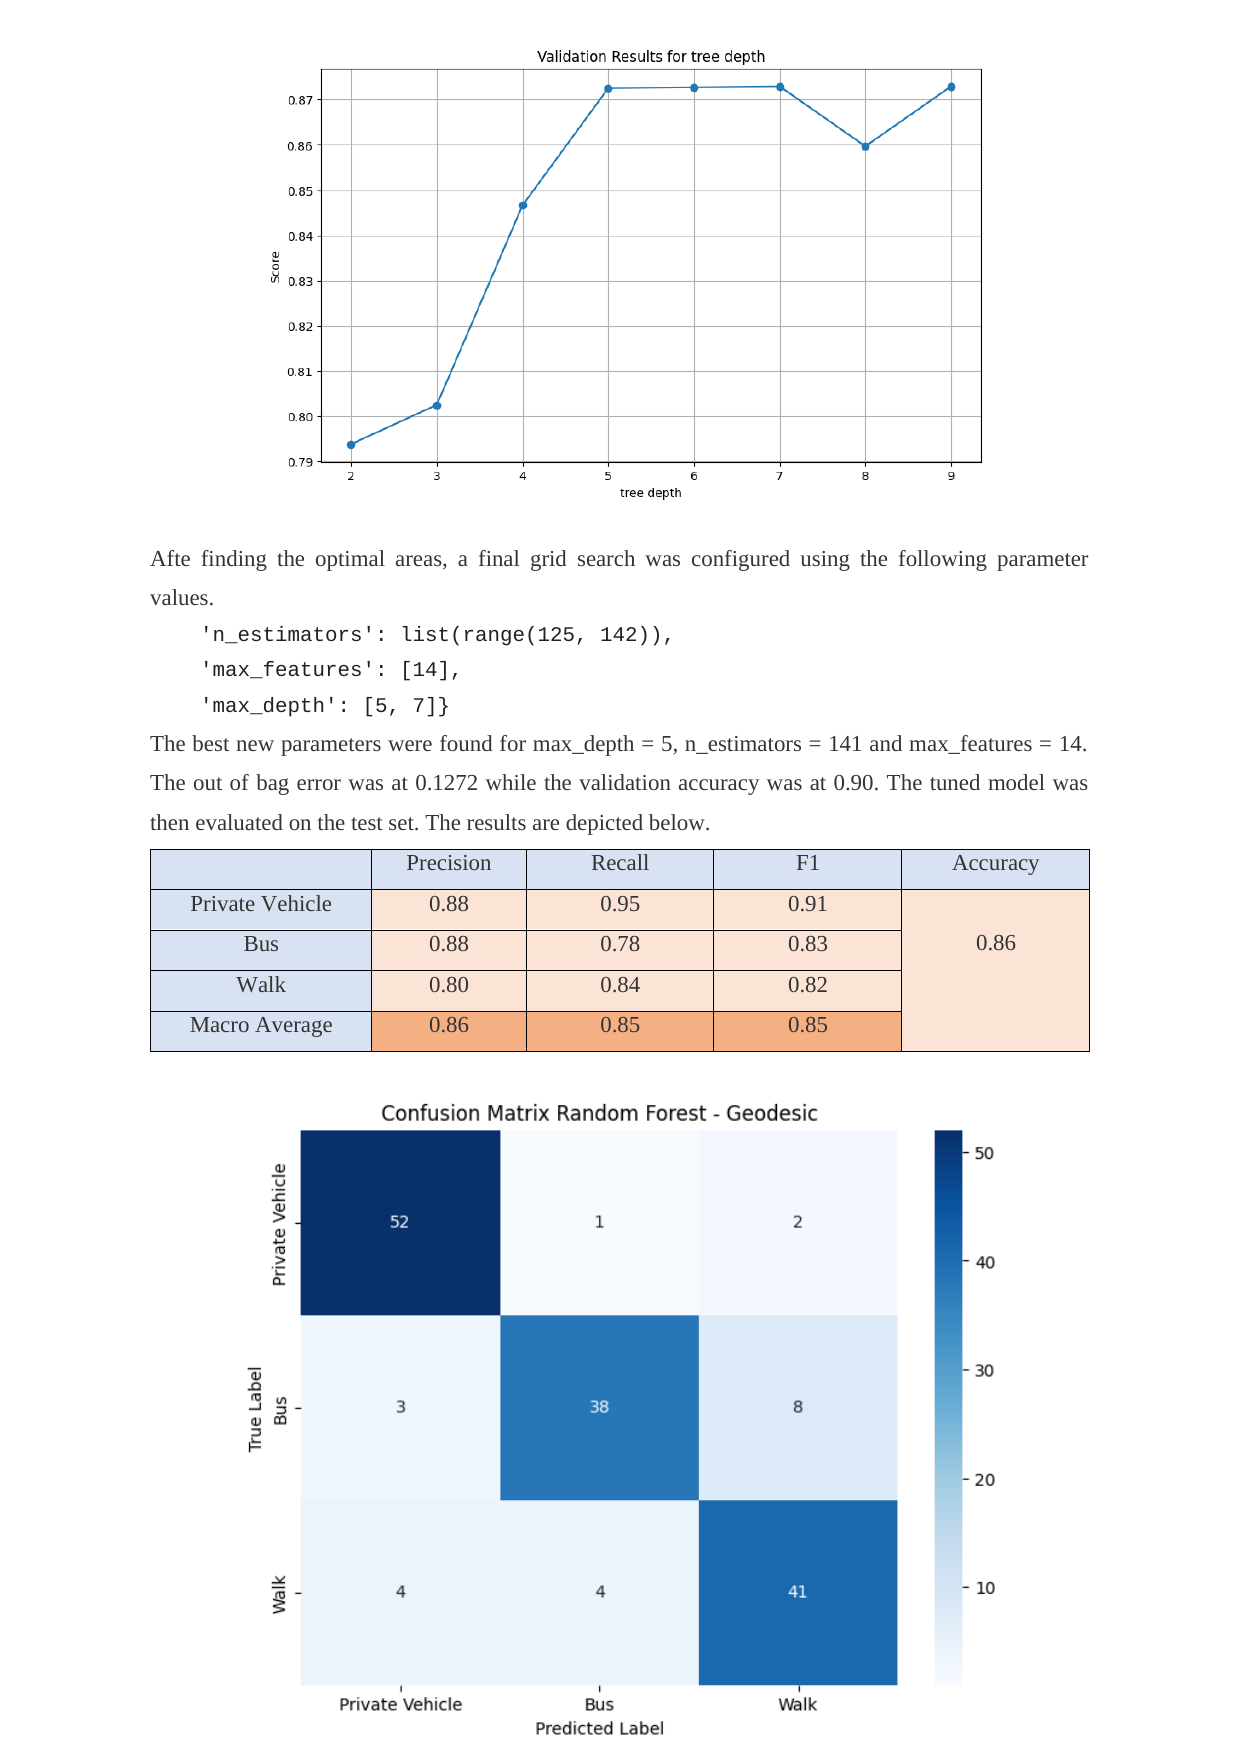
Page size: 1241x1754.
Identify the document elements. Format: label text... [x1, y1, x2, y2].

table_cell Private Vehicle [151, 890, 371, 929]
table_header Precision [372, 850, 526, 889]
table_cell 0.88 [372, 931, 526, 970]
text The best new parameters were found for max_depth = 5, n_estimators = 141 and max_features = 14. The out of bag error was at 0.1272 while the validation accuracy was at 0.90. The tuned model was then evaluated on the test set. The results are depicted below. [150, 730, 1090, 835]
table_header [151, 850, 371, 889]
table_header Recall [527, 850, 713, 889]
picture [261, 41, 989, 507]
table_cell Bus [151, 931, 371, 970]
text 'max_depth': [5, 7]} [150, 694, 1090, 718]
table_cell 0.85 [714, 1012, 901, 1051]
table_cell 0.80 [372, 971, 526, 1011]
table_cell 0.83 [714, 931, 901, 970]
table_cell 0.78 [527, 931, 713, 970]
text 'max_features': [14], [150, 659, 1090, 683]
table_cell 0.88 [372, 890, 526, 929]
text Afte finding the optimal areas, a final grid search was configured using the following parameter values. [150, 545, 1090, 611]
text 'n_estimators': list(range(125, 142)), [150, 624, 1090, 647]
table_header F1 [714, 850, 901, 889]
table_cell 0.85 [527, 1012, 713, 1051]
table_cell 0.86 [902, 890, 1089, 1051]
picture [237, 1092, 1007, 1749]
table_cell 0.82 [714, 971, 901, 1011]
table_cell 0.91 [714, 890, 901, 929]
table_cell Walk [151, 971, 371, 1011]
table_cell Macro Average [151, 1012, 371, 1051]
table_cell 0.95 [527, 890, 713, 929]
table_cell 0.84 [527, 971, 713, 1011]
table_cell 0.86 [372, 1012, 526, 1051]
table_header Accuracy [902, 850, 1089, 889]
